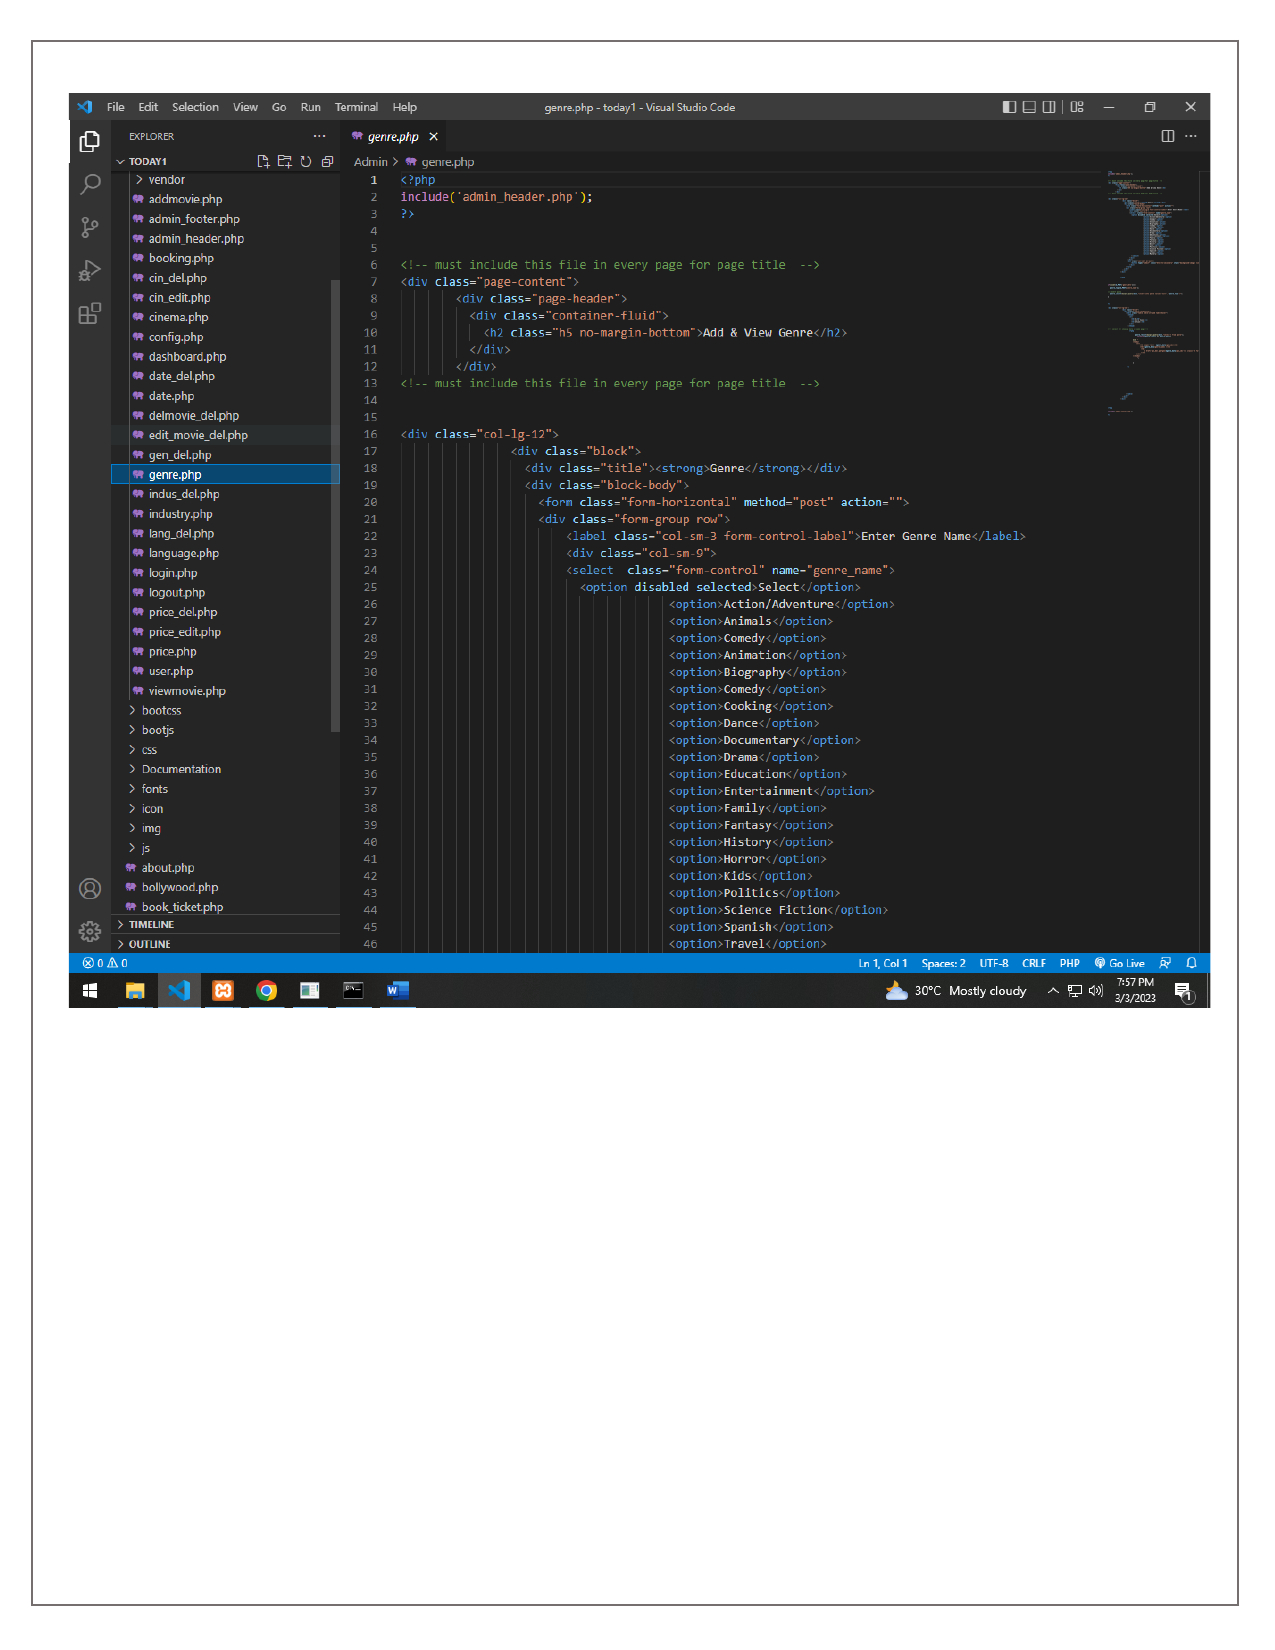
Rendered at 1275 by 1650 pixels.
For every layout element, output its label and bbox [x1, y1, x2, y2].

picture [68, 93, 1211, 1008]
